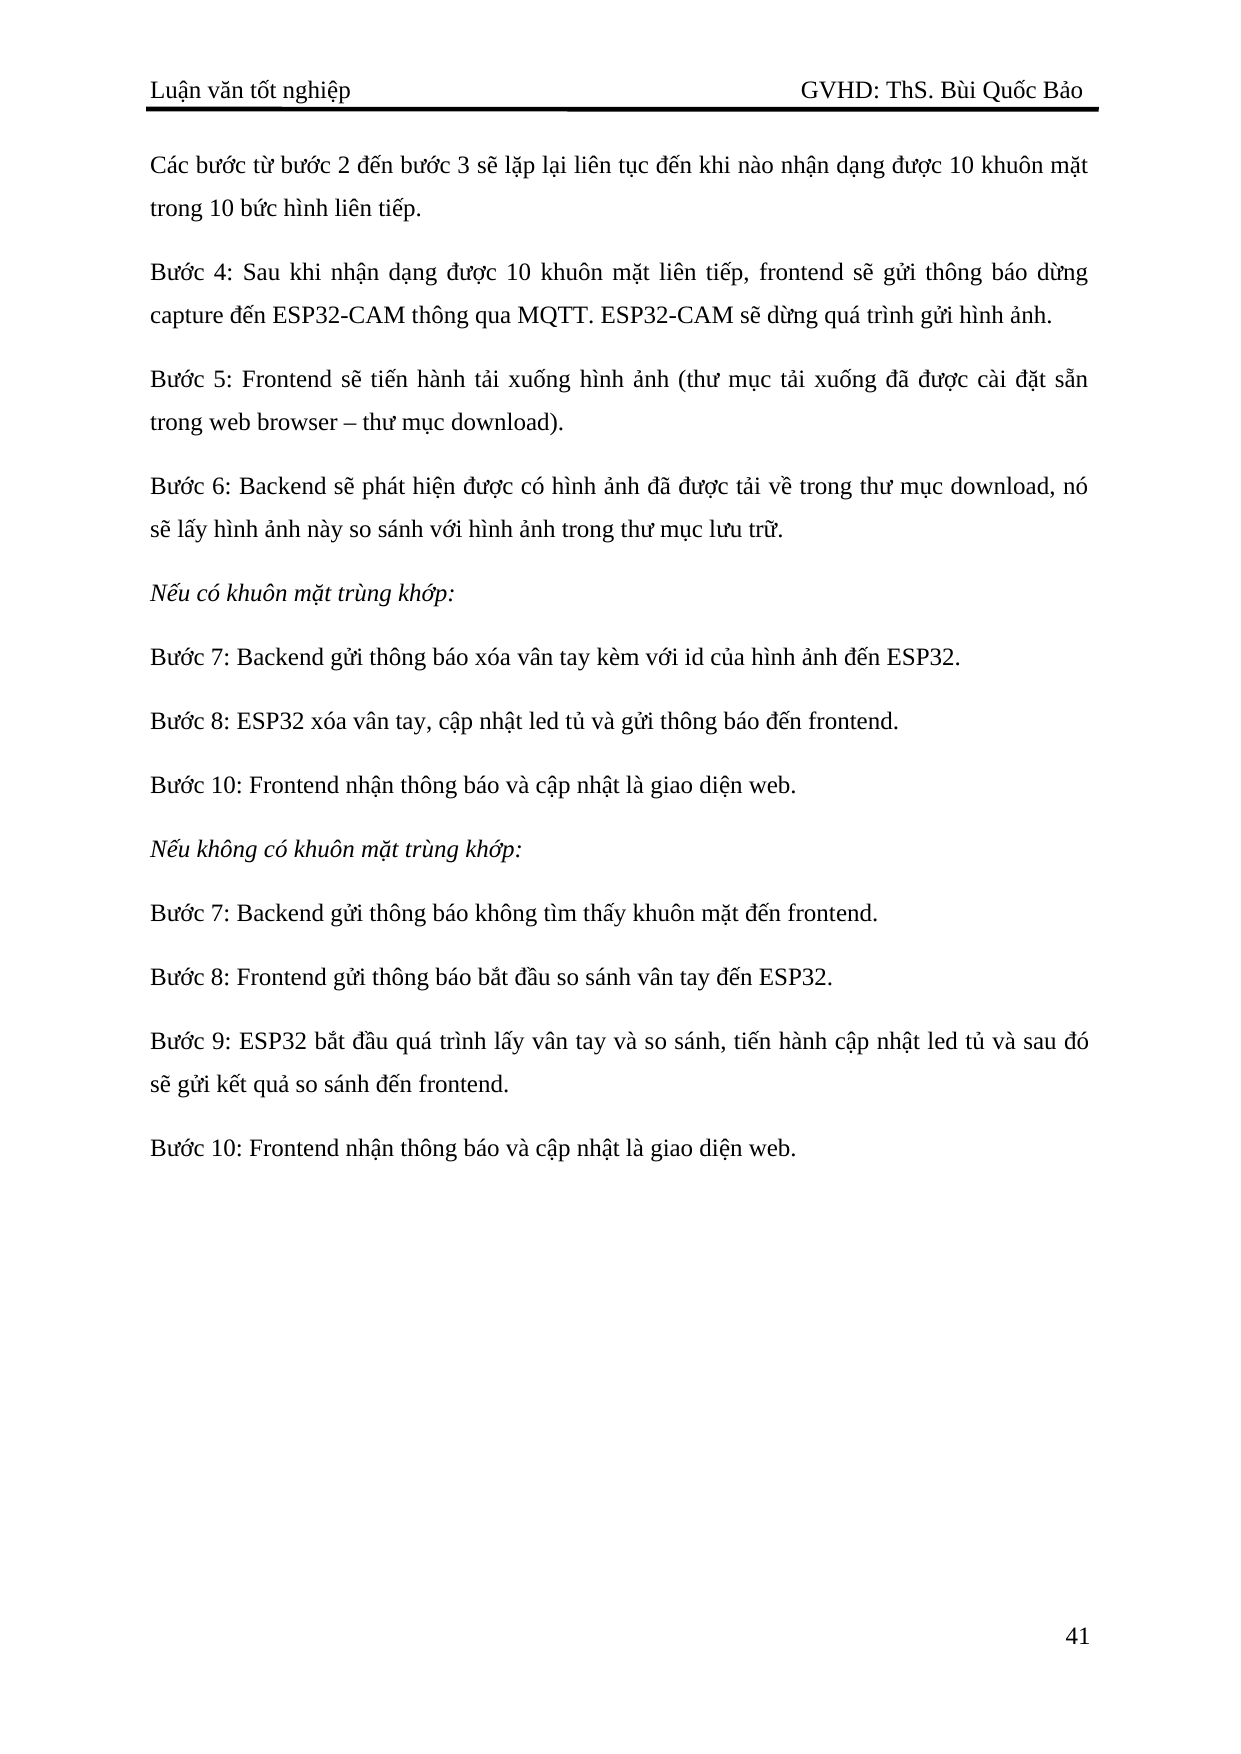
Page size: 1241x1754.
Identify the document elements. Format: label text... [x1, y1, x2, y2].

text Bước 8: Frontend gửi thông báo bắt đầu so sánh vân tay đến ESP32. [150, 962, 1090, 991]
text Bước 7: Backend gửi thông báo xóa vân tay kèm với id của hình ảnh đến ESP32. [150, 642, 1090, 671]
text Bước 5: Frontend sẽ tiến hành tải xuống hình ảnh (thư mục tải xuống đã được cài đặt sẵn trong web browser – thư mục download). [150, 364, 1090, 436]
text Nếu không có khuôn mặt trùng khớp: [150, 834, 1090, 863]
text Bước 9: ESP32 bắt đầu quá trình lấy vân tay và so sánh, tiến hành cập nhật led tủ và sau đó sẽ gửi kết quả so sánh đến frontend. [150, 1026, 1090, 1098]
text Bước 10: Frontend nhận thông báo và cập nhật là giao diện web. [150, 770, 1090, 799]
text Nếu có khuôn mặt trùng khớp: [150, 578, 1090, 607]
text Bước 10: Frontend nhận thông báo và cập nhật là giao diện web. [150, 1133, 1090, 1162]
text Bước 8: ESP32 xóa vân tay, cập nhật led tủ và gửi thông báo đến frontend. [150, 706, 1090, 735]
text Các bước từ bước 2 đến bước 3 sẽ lặp lại liên tục đến khi nào nhận dạng được 10 khuôn mặt trong 10 bức hình liên tiếp. [150, 150, 1090, 222]
text Bước 7: Backend gửi thông báo không tìm thấy khuôn mặt đến frontend. [150, 898, 1090, 927]
text Bước 6: Backend sẽ phát hiện được có hình ảnh đã được tải về trong thư mục download, nó sẽ lấy hình ảnh này so sánh với hình ảnh trong thư mục lưu trữ. [150, 471, 1090, 543]
text Bước 4: Sau khi nhận dạng được 10 khuôn mặt liên tiếp, frontend sẽ gửi thông báo dừng capture đến ESP32-CAM thông qua MQTT. ESP32-CAM sẽ dừng quá trình gửi hình ảnh. [150, 257, 1090, 329]
